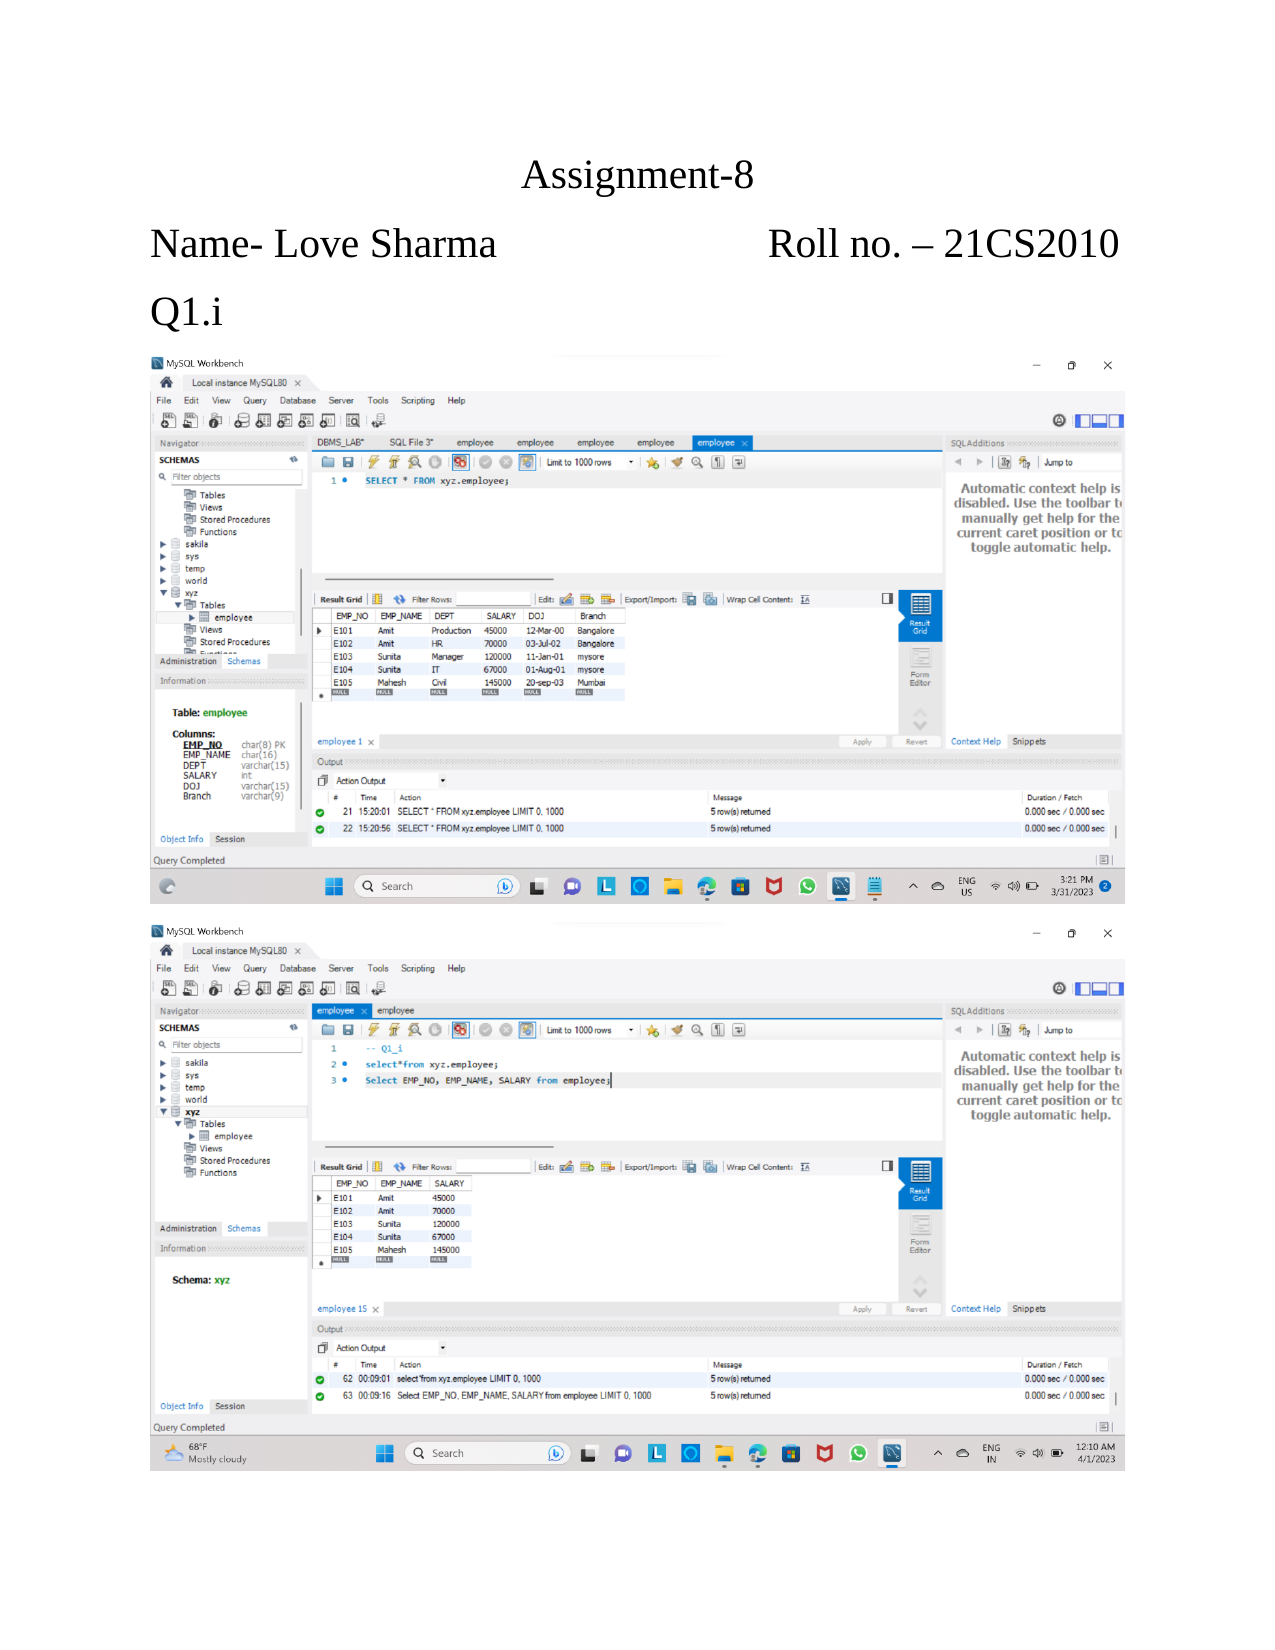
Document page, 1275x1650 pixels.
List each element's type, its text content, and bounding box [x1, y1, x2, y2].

picture [150, 922, 1125, 1471]
text Name- Love Sharma Roll no. – 21CS2010 [150, 218, 1125, 266]
text Q1.i [150, 287, 1125, 334]
text Assignment-8 [150, 150, 1125, 198]
picture [150, 355, 1125, 904]
